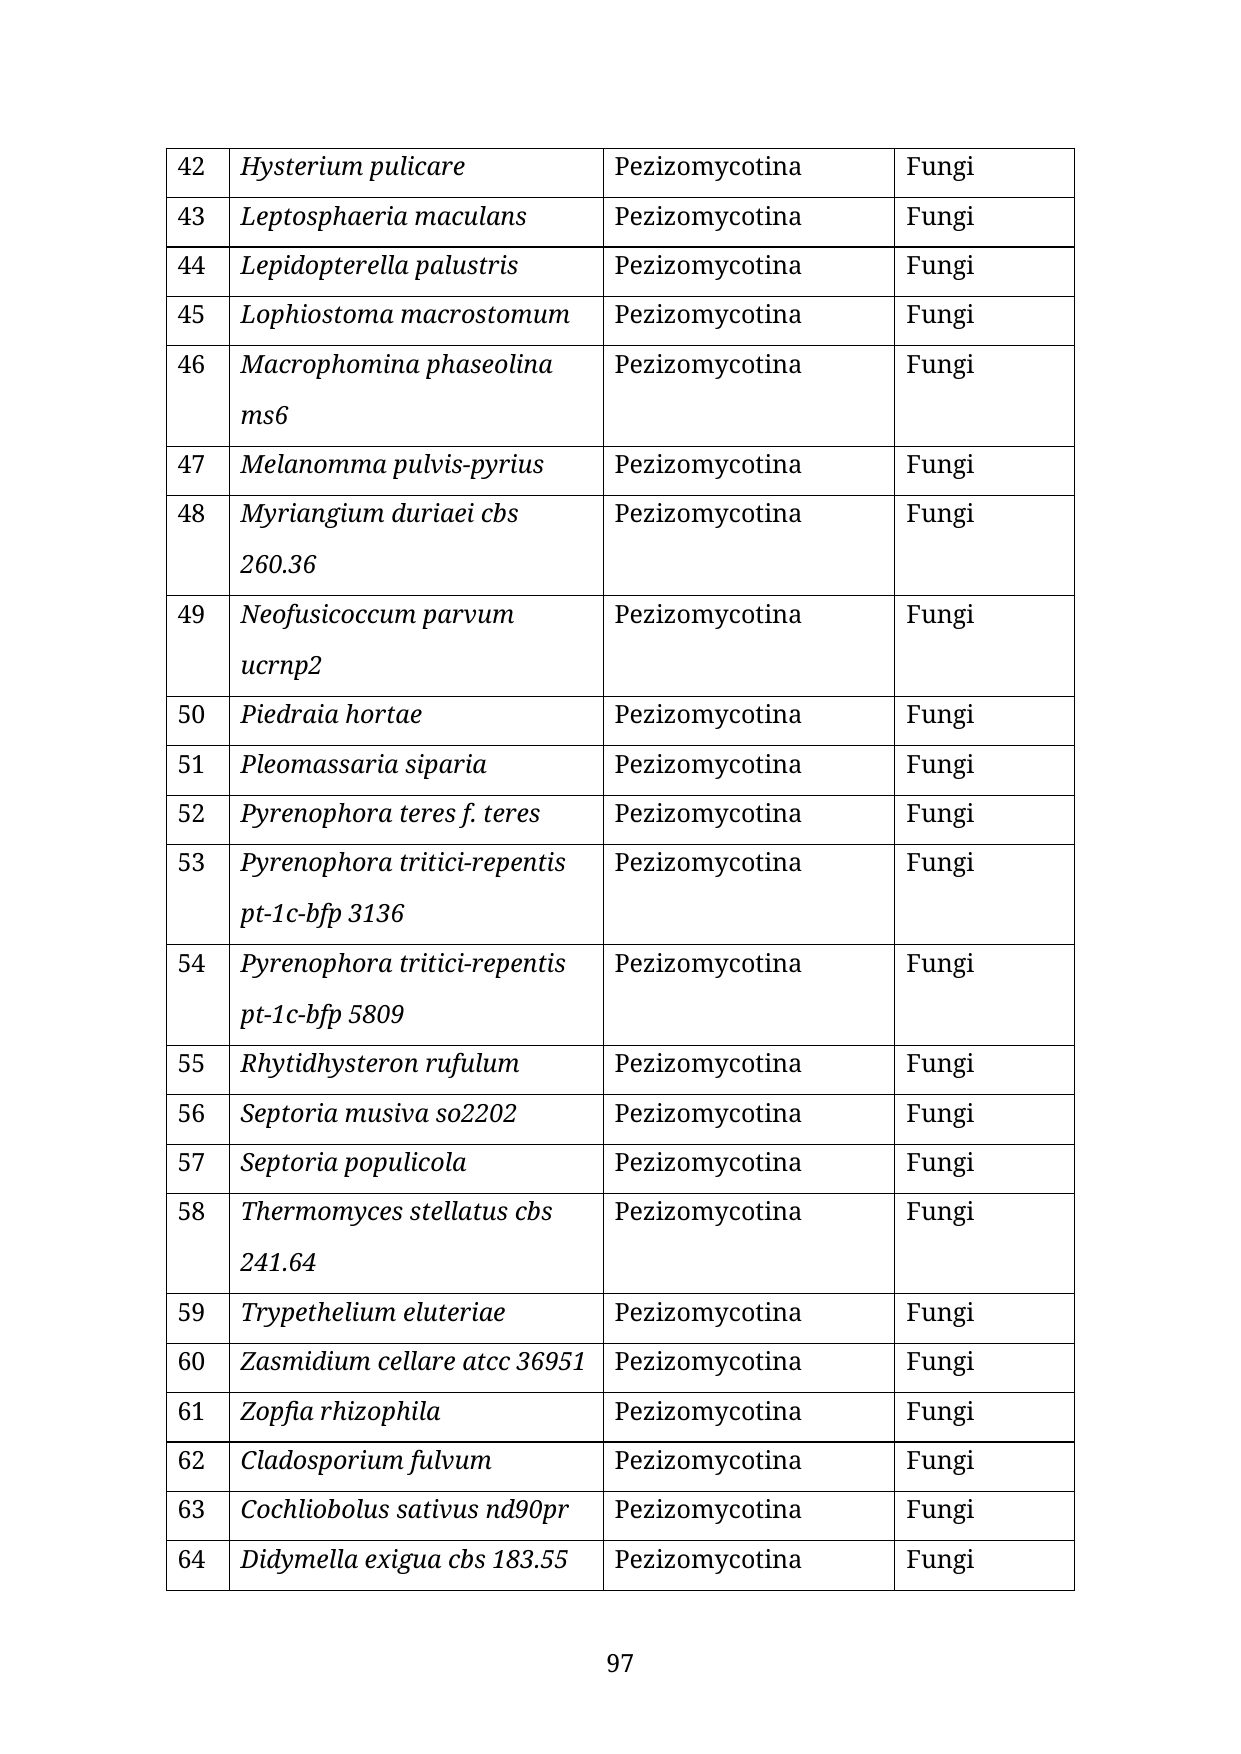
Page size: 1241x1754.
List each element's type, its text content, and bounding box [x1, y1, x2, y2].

table_cell Cladosporium fulvum [230, 1443, 603, 1491]
table_cell Fungi [895, 198, 1074, 246]
table_cell Fungi [895, 248, 1074, 296]
table_cell Pezizomycotina [604, 1095, 894, 1143]
table_cell Pezizomycotina [604, 248, 894, 296]
table_cell Pezizomycotina [604, 845, 894, 944]
table_cell 42 [167, 149, 229, 197]
table_cell Thermomyces stellatus cbs 241.64 [230, 1194, 603, 1293]
table_cell Fungi [895, 1145, 1074, 1193]
table_cell 48 [167, 496, 229, 595]
table_cell 59 [167, 1294, 229, 1343]
table_cell Pyrenophora tritici-repentis pt-1c-bfp 5809 [230, 945, 603, 1045]
table_cell 52 [167, 796, 229, 844]
table_cell Fungi [895, 1344, 1074, 1392]
table_cell Pezizomycotina [604, 346, 894, 446]
table_cell 62 [167, 1443, 229, 1491]
table_cell Fungi [895, 945, 1074, 1045]
table_cell 50 [167, 697, 229, 745]
table_cell Zopfia rhizophila [230, 1393, 603, 1441]
table_cell Pezizomycotina [604, 596, 894, 696]
table_cell 45 [167, 297, 229, 345]
table_cell Leptosphaeria maculans [230, 198, 603, 246]
table_cell Hysterium pulicare [230, 149, 603, 197]
table_cell Pezizomycotina [604, 945, 894, 1045]
table_cell Fungi [895, 1443, 1074, 1491]
table_cell Lophiostoma macrostomum [230, 297, 603, 345]
table_cell Zasmidium cellare atcc 36951 [230, 1344, 603, 1392]
table_cell Fungi [895, 149, 1074, 197]
table_cell Fungi [895, 297, 1074, 345]
table_cell Fungi [895, 447, 1074, 495]
table_cell Fungi [895, 346, 1074, 446]
table_cell Pezizomycotina [604, 1541, 894, 1589]
table_cell Pleomassaria siparia [230, 746, 603, 794]
table_cell Pezizomycotina [604, 198, 894, 246]
table_cell Pezizomycotina [604, 1443, 894, 1491]
table_cell 63 [167, 1492, 229, 1540]
table_cell Neofusicoccum parvum ucrnp2 [230, 596, 603, 696]
table_cell 51 [167, 746, 229, 794]
table_cell 56 [167, 1095, 229, 1143]
table_cell Pezizomycotina [604, 297, 894, 345]
table_cell 54 [167, 945, 229, 1045]
table_cell Cochliobolus sativus nd90pr [230, 1492, 603, 1540]
table_cell Trypethelium eluteriae [230, 1294, 603, 1343]
table_cell Fungi [895, 796, 1074, 844]
table_cell 46 [167, 346, 229, 446]
table_cell Septoria populicola [230, 1145, 603, 1193]
table_cell 47 [167, 447, 229, 495]
table_cell Pezizomycotina [604, 1393, 894, 1441]
table_cell Fungi [895, 1492, 1074, 1540]
table_cell Pezizomycotina [604, 1046, 894, 1094]
table_cell Myriangium duriaei cbs 260.36 [230, 496, 603, 595]
table_cell Pezizomycotina [604, 1294, 894, 1343]
table_cell Fungi [895, 1393, 1074, 1441]
table_cell Piedraia hortae [230, 697, 603, 745]
table_cell Pezizomycotina [604, 697, 894, 745]
table_cell Fungi [895, 1541, 1074, 1589]
table_cell Pezizomycotina [604, 1492, 894, 1540]
table_cell Pezizomycotina [604, 149, 894, 197]
table_cell Pezizomycotina [604, 746, 894, 794]
table_cell 64 [167, 1541, 229, 1589]
table_cell 57 [167, 1145, 229, 1193]
table_cell Rhytidhysteron rufulum [230, 1046, 603, 1094]
table_cell Lepidopterella palustris [230, 248, 603, 296]
table_cell Fungi [895, 596, 1074, 696]
table_cell 61 [167, 1393, 229, 1441]
table_cell Fungi [895, 1046, 1074, 1094]
table_cell Macrophomina phaseolina ms6 [230, 346, 603, 446]
table_cell Pezizomycotina [604, 447, 894, 495]
table_cell Pezizomycotina [604, 1145, 894, 1193]
table_cell Fungi [895, 1194, 1074, 1293]
table_cell Pezizomycotina [604, 1194, 894, 1293]
table_cell Fungi [895, 746, 1074, 794]
table_cell Fungi [895, 697, 1074, 745]
table_cell Pezizomycotina [604, 796, 894, 844]
table_cell 60 [167, 1344, 229, 1392]
table_cell Fungi [895, 496, 1074, 595]
table_cell Melanomma pulvis-pyrius [230, 447, 603, 495]
table_cell 49 [167, 596, 229, 696]
table_cell Didymella exigua cbs 183.55 [230, 1541, 603, 1589]
table_cell Fungi [895, 845, 1074, 944]
table_cell Pezizomycotina [604, 1344, 894, 1392]
table_cell 53 [167, 845, 229, 944]
table_cell 44 [167, 248, 229, 296]
table_cell Fungi [895, 1095, 1074, 1143]
table_cell Pyrenophora tritici-repentis pt-1c-bfp 3136 [230, 845, 603, 944]
table_cell Septoria musiva so2202 [230, 1095, 603, 1143]
table_cell 55 [167, 1046, 229, 1094]
table_cell Pezizomycotina [604, 496, 894, 595]
table_cell Pyrenophora teres f. teres [230, 796, 603, 844]
table_cell 58 [167, 1194, 229, 1293]
table_cell 43 [167, 198, 229, 246]
table_cell Fungi [895, 1294, 1074, 1343]
